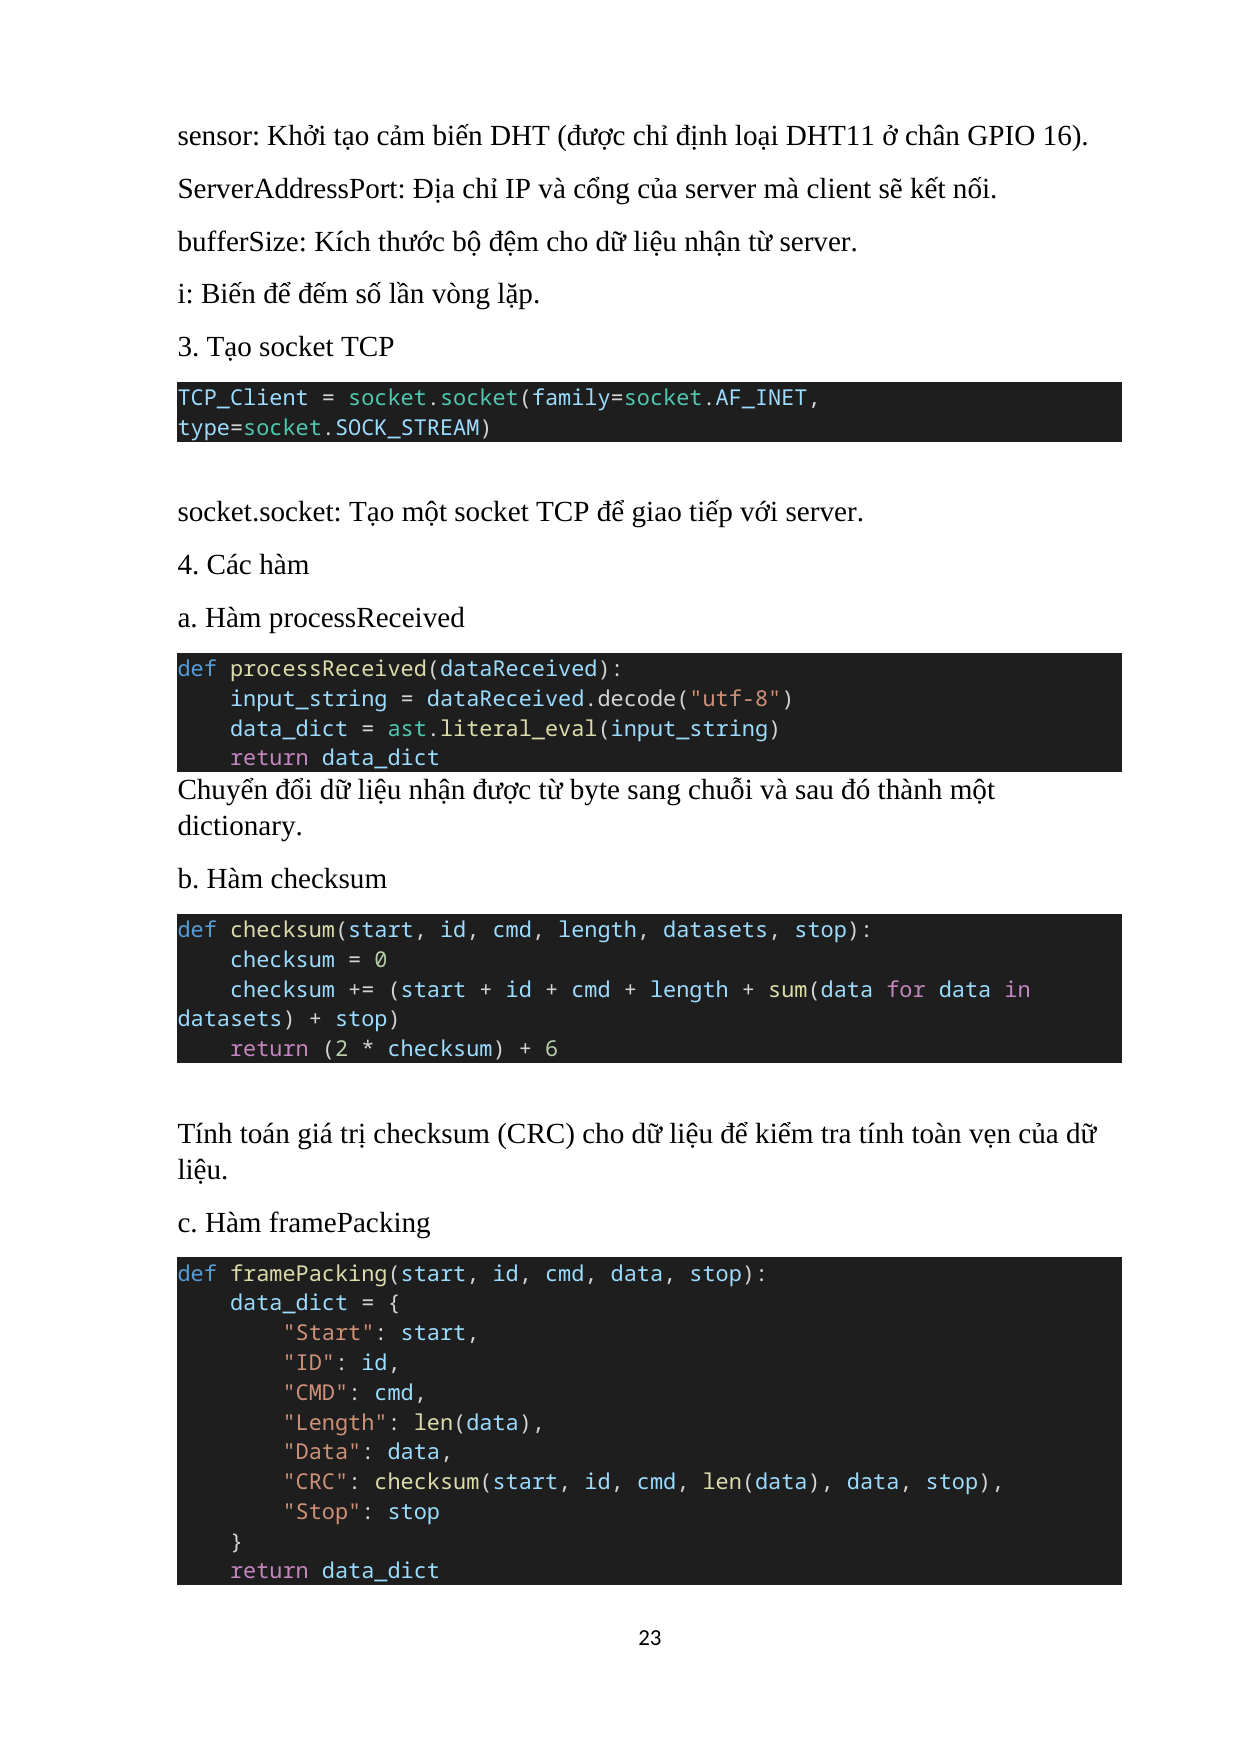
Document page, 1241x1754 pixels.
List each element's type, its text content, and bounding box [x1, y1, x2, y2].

text return (2 * checksum) + 6 [177, 1033, 1122, 1063]
text "CMD": cmd, [177, 1377, 1122, 1406]
text def checksum(start, id, cmd, length, datasets, stop): [177, 914, 1122, 944]
text def framePacking(start, id, cmd, data, stop): [177, 1257, 1122, 1287]
text ServerAddressPort: Địa chỉ IP và cổng của server mà client sẽ kết nối. [177, 171, 1122, 204]
text data_dict = { [177, 1287, 1122, 1317]
text i: Biến để đếm số lần vòng lặp. [177, 277, 1122, 310]
text "ID": id, [177, 1347, 1122, 1377]
text 4. Các hàm [177, 547, 1122, 581]
text input_string = dataReceived.decode("utf-8") [177, 683, 1122, 713]
text checksum = 0 [177, 944, 1122, 973]
text 3. Tạo socket TCP [177, 329, 1122, 363]
text TCP_Client = socket.socket(family=socket.AF_INET, type=socket.SOCK_STREAM) [177, 382, 1122, 442]
text sensor: Khởi tạo cảm biến DHT (được chỉ định loại DHT11 ở chân GPIO 16). [177, 118, 1122, 152]
text checksum += (start + id + cmd + length + sum(data for data in datasets) + stop) [177, 973, 1122, 1033]
text c. Hàm framePacking [177, 1205, 1122, 1238]
text def processReceived(dataReceived): [177, 653, 1122, 683]
text socket.socket: Tạo một socket TCP để giao tiếp với server. [177, 494, 1122, 528]
text return data_dict [177, 1555, 1122, 1585]
text "Start": start, [177, 1317, 1122, 1347]
text a. Hàm processReceived [177, 600, 1122, 634]
text Chuyển đổi dữ liệu nhận được từ byte sang chuỗi và sau đó thành một dictionary. [177, 772, 1122, 842]
text "Stop": stop [177, 1496, 1122, 1526]
text return data_dict [177, 742, 1122, 772]
text "Length": len(data), [177, 1406, 1122, 1436]
text b. Hàm checksum [177, 861, 1122, 895]
text } [177, 1526, 1122, 1555]
text data_dict = ast.literal_eval(input_string) [177, 713, 1122, 742]
text "CRC": checksum(start, id, cmd, len(data), data, stop), [177, 1466, 1122, 1496]
text "Data": data, [177, 1436, 1122, 1466]
text Tính toán giá trị checksum (CRC) cho dữ liệu để kiểm tra tính toàn vẹn của dữ liệu. [177, 1116, 1122, 1185]
text bufferSize: Kích thước bộ đệm cho dữ liệu nhận từ server. [177, 224, 1122, 257]
